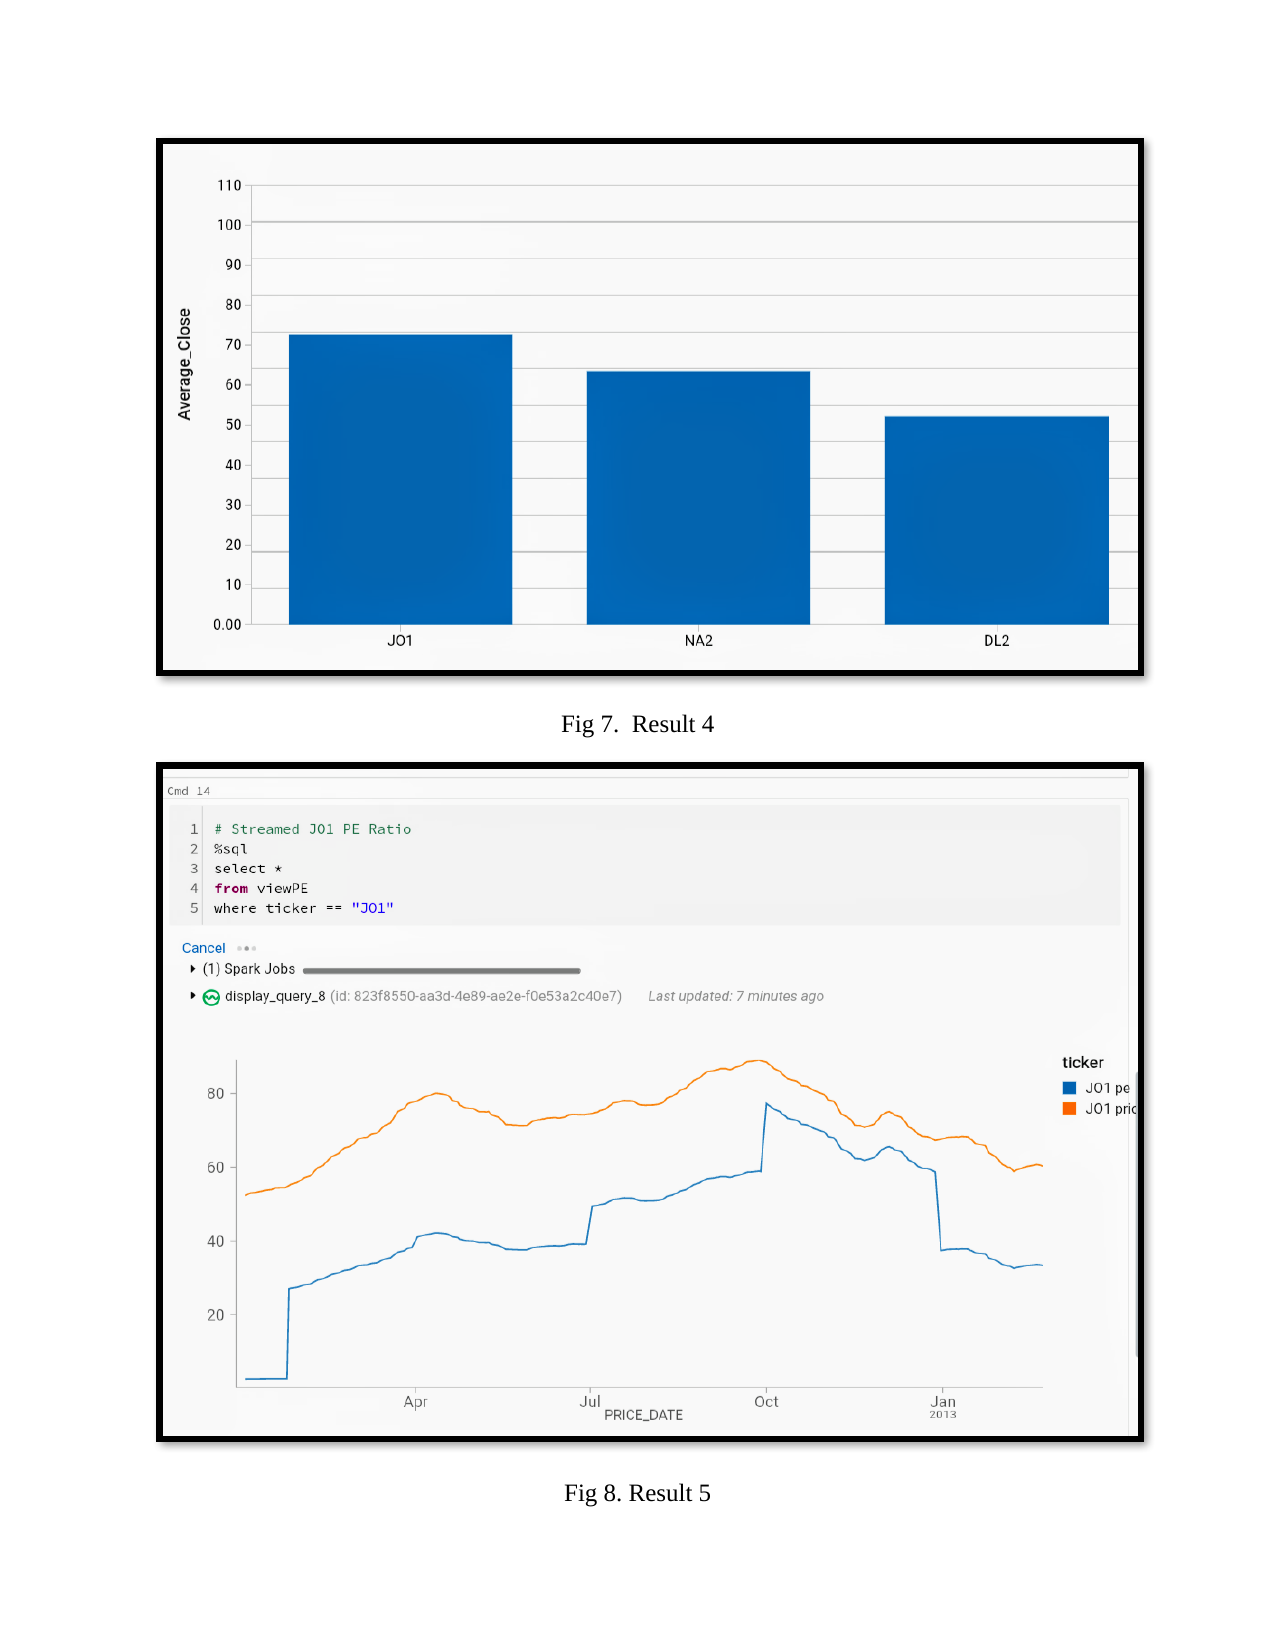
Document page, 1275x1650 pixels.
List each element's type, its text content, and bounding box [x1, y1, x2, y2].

picture [163, 769, 1138, 1436]
picture [163, 144, 1138, 670]
text Fig 7. Result 4 [150, 709, 1125, 738]
text Fig 8. Result 5 [150, 1478, 1125, 1506]
